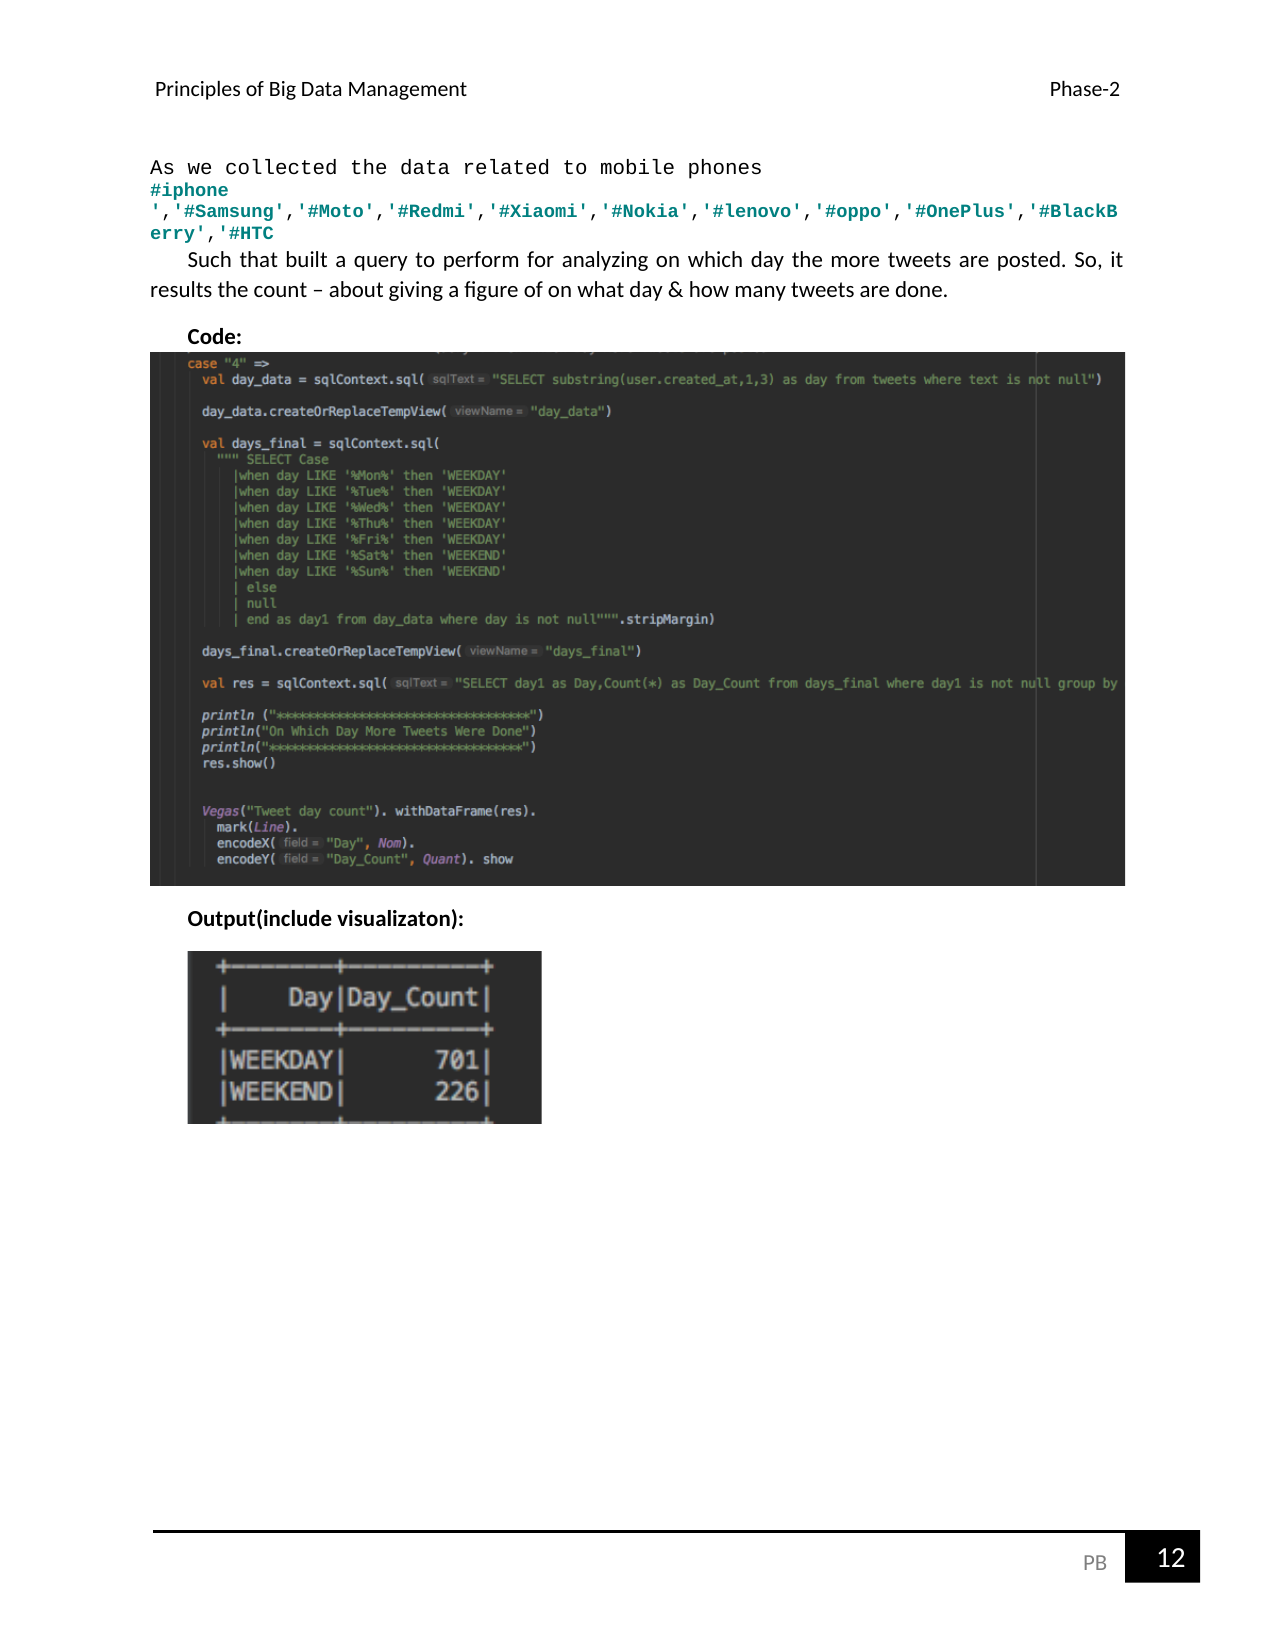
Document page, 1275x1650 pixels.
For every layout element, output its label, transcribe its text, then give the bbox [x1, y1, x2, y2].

picture [150, 352, 1125, 886]
text Such that built a query to perform for analyzing on which day the more tweets are posted. So, it results the count – about giving a figure of on what day & how many tweets are done. [150, 245, 1125, 303]
picture [187, 951, 542, 1124]
text Output(include visualizaton): [150, 904, 1125, 932]
text Code: [150, 322, 1125, 352]
text As we collected the data related to mobile phones #iphone','#Samsung','#Moto','#Redmi','#Xiaomi','#Nokia','#lenovo','#oppo','#OnePlus','#BlackBerry','#HTC [150, 157, 1125, 245]
